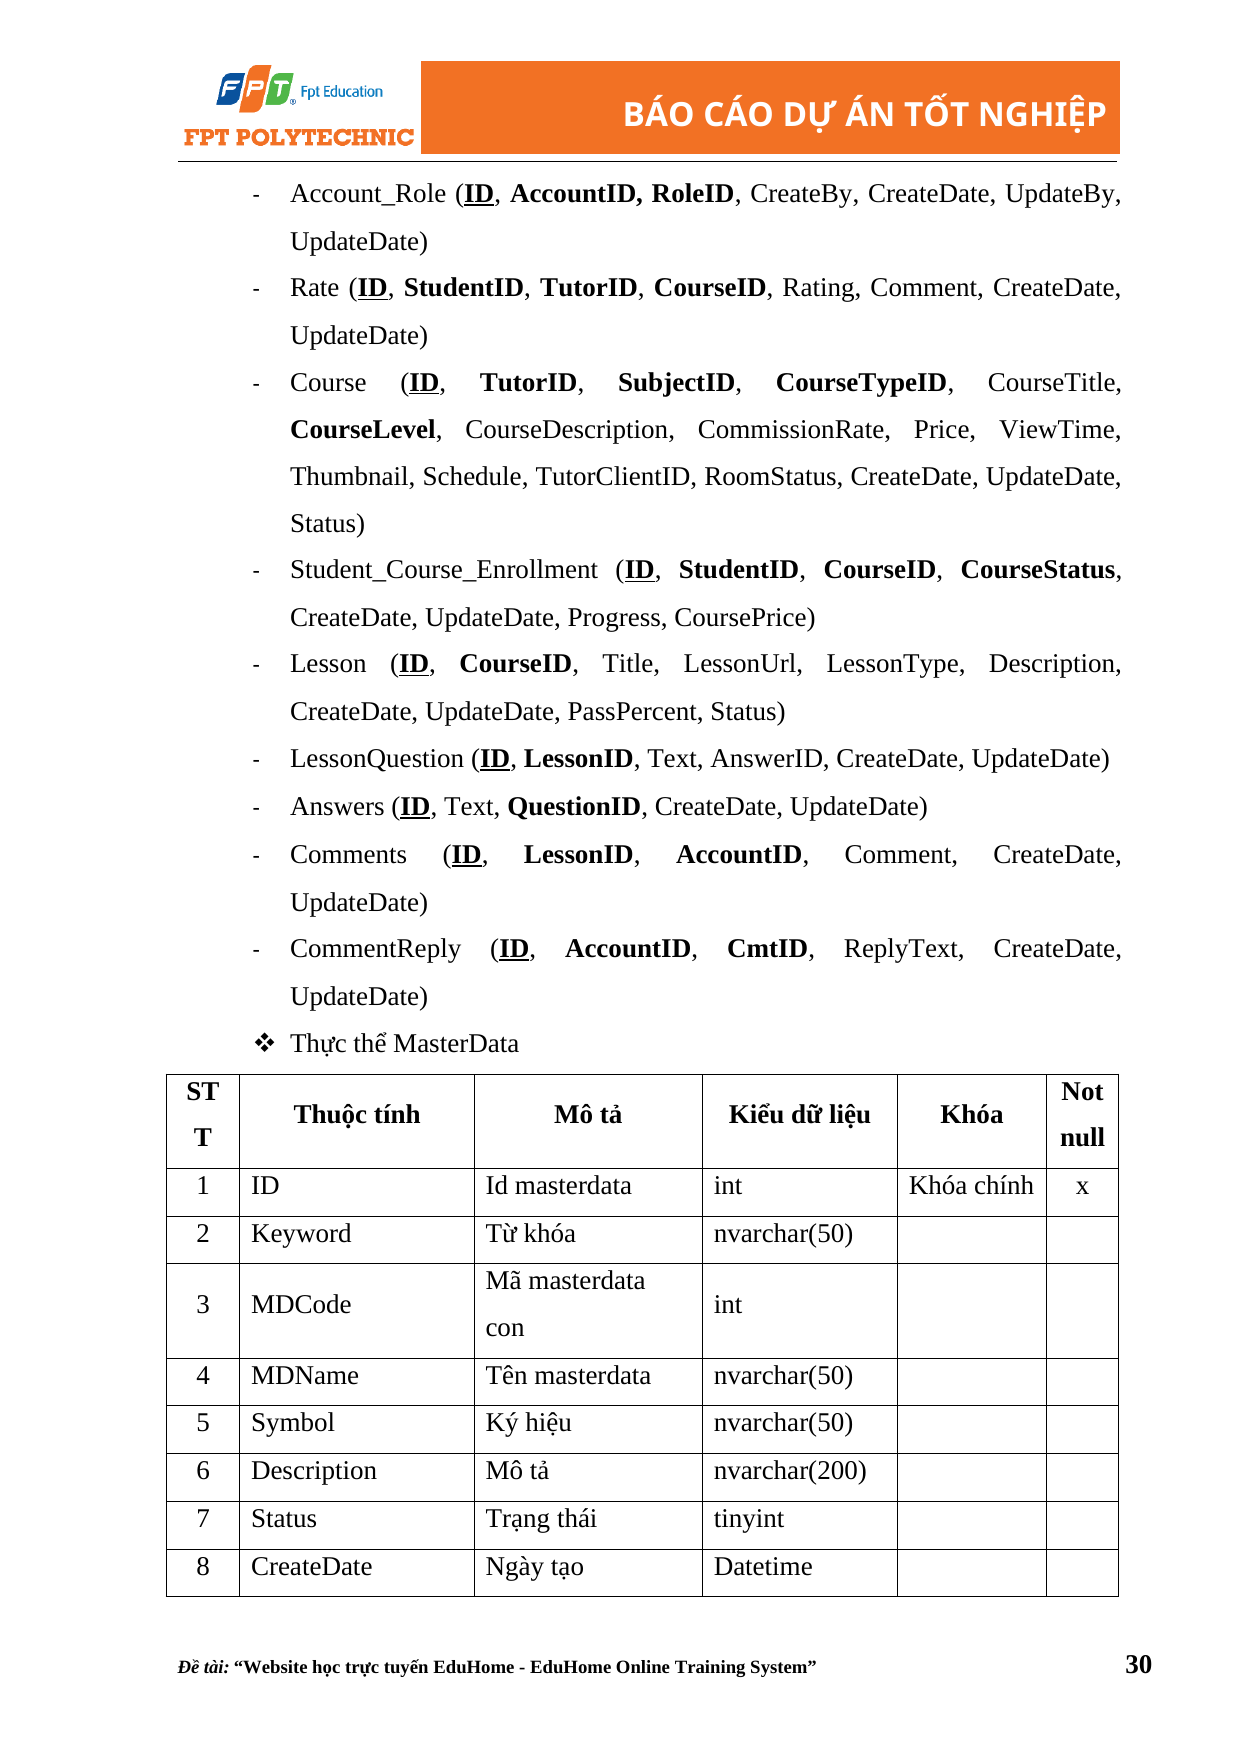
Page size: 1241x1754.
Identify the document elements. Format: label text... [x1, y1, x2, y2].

table_cell 4 [167, 1359, 239, 1405]
table_cell [1047, 1502, 1118, 1548]
table_cell 7 [167, 1502, 239, 1548]
table_cell Mã masterdata con [475, 1264, 702, 1358]
table_cell Ngày tạo [475, 1550, 702, 1596]
table_cell Symbol [240, 1406, 474, 1453]
list Comments (ID, LessonID, AccountID, Comment, CreateDate, UpdateDate) [252, 838, 1122, 917]
table_header Mô tả [475, 1075, 702, 1168]
table_cell [898, 1359, 1046, 1405]
table_cell 5 [167, 1406, 239, 1453]
table_cell MDCode [240, 1264, 474, 1358]
table_cell [1047, 1406, 1118, 1453]
table_cell tinyint [703, 1502, 897, 1548]
table_cell int [703, 1169, 897, 1216]
table_cell 1 [167, 1169, 239, 1216]
table_cell [898, 1502, 1046, 1548]
table_cell [1047, 1550, 1118, 1596]
table_cell [1047, 1359, 1118, 1405]
table_cell ID [240, 1169, 474, 1216]
list LessonQuestion (ID, LessonID, Text, AnswerID, CreateDate, UpdateDate) [252, 742, 1122, 774]
picture [174, 58, 420, 157]
table_cell [898, 1550, 1046, 1596]
table_cell Status [240, 1502, 474, 1548]
table_cell 3 [167, 1264, 239, 1358]
table_cell nvarchar(50) [703, 1217, 897, 1263]
table_cell Description [240, 1454, 474, 1501]
list Account_Role (ID, AccountID, RoleID, CreateBy, CreateDate, UpdateBy, UpdateDate) [252, 177, 1122, 256]
list Answers (ID, Text, QuestionID, CreateDate, UpdateDate) [252, 790, 1122, 822]
table_cell 2 [167, 1217, 239, 1263]
table_cell [1047, 1454, 1118, 1501]
table_cell [898, 1406, 1046, 1453]
table_cell 8 [167, 1550, 239, 1596]
table_cell Tên masterdata [475, 1359, 702, 1405]
table_cell [1047, 1217, 1118, 1263]
table_cell int [703, 1264, 897, 1358]
table_header Thuộc tính [240, 1075, 474, 1168]
table_cell 6 [167, 1454, 239, 1501]
table_header Kiểu dữ liệu [703, 1075, 897, 1168]
table_cell Keyword [240, 1217, 474, 1263]
table_cell Datetime [703, 1550, 897, 1596]
list Student_Course_Enrollment (ID, StudentID, CourseID, CourseStatus, CreateDate, UpdateDate, Progress, CoursePrice) [252, 553, 1122, 632]
table_cell x [1047, 1169, 1118, 1216]
table_cell [898, 1454, 1046, 1501]
list Course (ID, TutorID, SubjectID, CourseTypeID, CourseTitle, CourseLevel, CourseDescription, CommissionRate, Price, ViewTime, Thumbnail, Schedule, TutorClientID, RoomStatus, CreateDate, UpdateDate, Status) [252, 366, 1122, 538]
table_cell Trạng thái [475, 1502, 702, 1548]
list Thực thể MasterData [252, 1027, 1122, 1058]
table_cell Id masterdata [475, 1169, 702, 1216]
table_cell CreateDate [240, 1550, 474, 1596]
table_cell Ký hiệu [475, 1406, 702, 1453]
table_cell nvarchar(200) [703, 1454, 897, 1501]
table_cell MDName [240, 1359, 474, 1405]
table_cell nvarchar(50) [703, 1406, 897, 1453]
table_header Khóa [898, 1075, 1046, 1168]
table_cell nvarchar(50) [703, 1359, 897, 1405]
table_header STT [167, 1075, 239, 1168]
list Rate (ID, StudentID, TutorID, CourseID, Rating, Comment, CreateDate, UpdateDate) [252, 271, 1122, 350]
table_cell [898, 1217, 1046, 1263]
list Lesson (ID, CourseID, Title, LessonUrl, LessonType, Description, CreateDate, UpdateDate, PassPercent, Status) [252, 648, 1122, 726]
table_cell [898, 1264, 1046, 1358]
table_cell [1047, 1264, 1118, 1358]
table_cell Mô tả [475, 1454, 702, 1501]
list CommentReply (ID, AccountID, CmtID, ReplyText, CreateDate, UpdateDate) [252, 932, 1122, 1011]
table_cell Khóa chính [898, 1169, 1046, 1216]
table_header Not null [1047, 1075, 1118, 1168]
table_cell Từ khóa [475, 1217, 702, 1263]
